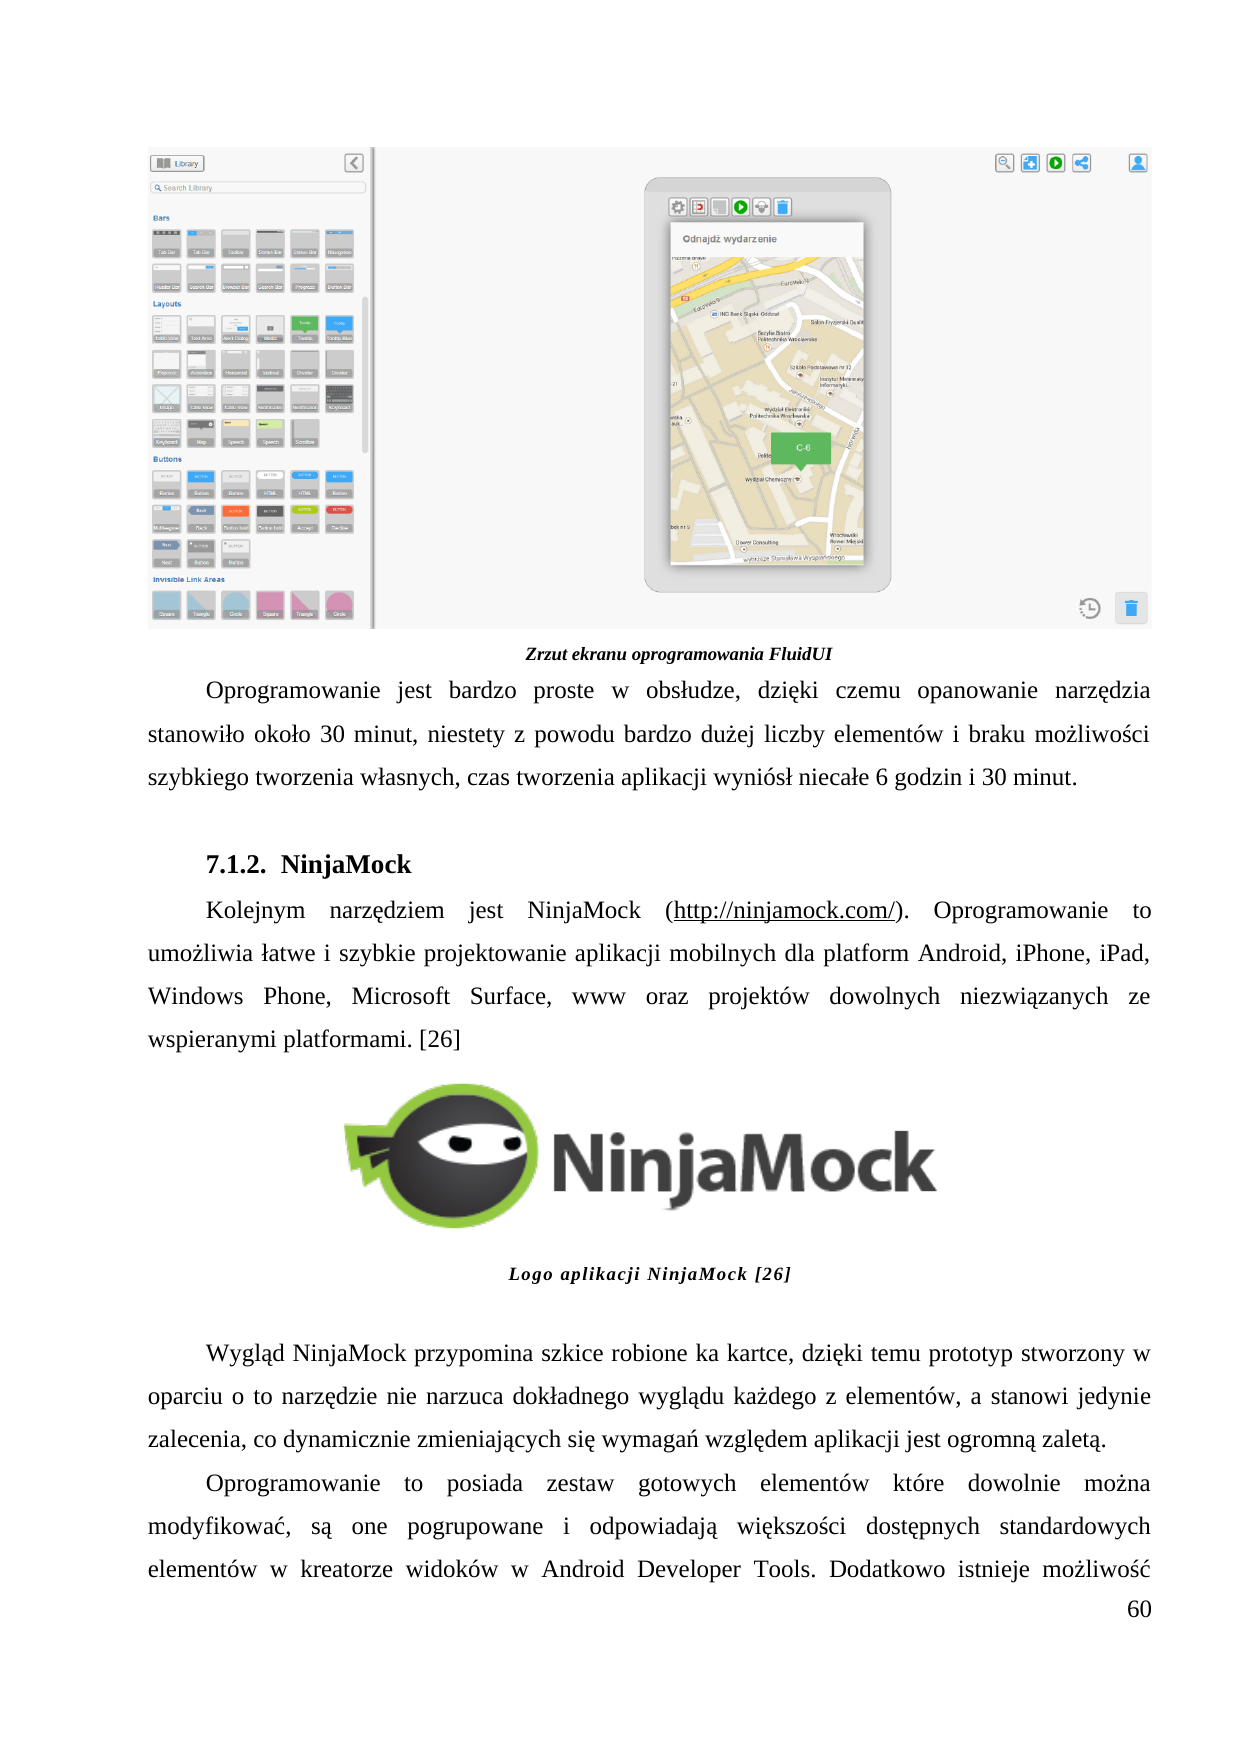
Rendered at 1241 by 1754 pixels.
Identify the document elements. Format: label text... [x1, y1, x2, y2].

subtitle NinjaMock [206, 848, 1152, 879]
text Zrzut ekranu oprogramowania FluidUI [148, 643, 1152, 665]
picture [324, 1067, 976, 1249]
text Wygląd NinjaMock przypomina szkice robione ka kartce, dzięki temu prototyp stworzony w oparciu o to narzędzie nie narzuca dokładnego wyglądu każdego z elementów, a stanowi jedynie zalecenia, co dynamicznie zmieniających się wymagań względem aplikacji jest ogromną zaletą. [148, 1338, 1152, 1453]
text Oprogramowanie jest bardzo proste w obsłudze, dzięki czemu opanowanie narzędzia stanowiło około 30 minut, niestety z powodu bardzo dużej liczby elementów i braku możliwości szybkiego tworzenia własnych, czas tworzenia aplikacji wyniósł niecałe 6 godzin i 30 minut. [148, 676, 1152, 791]
subtitle Logo aplikacji NinjaMock [26] [148, 1263, 1152, 1284]
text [148, 1468, 1152, 1583]
picture [147, 147, 1152, 629]
text Kolejnym narzędziem jest NinjaMock (http://ninjamock.com/). Oprogramowanie to umożliwia łatwe i szybkie projektowanie aplikacji mobilnych dla platform Android, iPhone, iPad, Windows Phone, Microsoft Surface, www oraz projektów dowolnych niezwiązanych ze wspieranymi platformami. [26] [148, 895, 1152, 1053]
